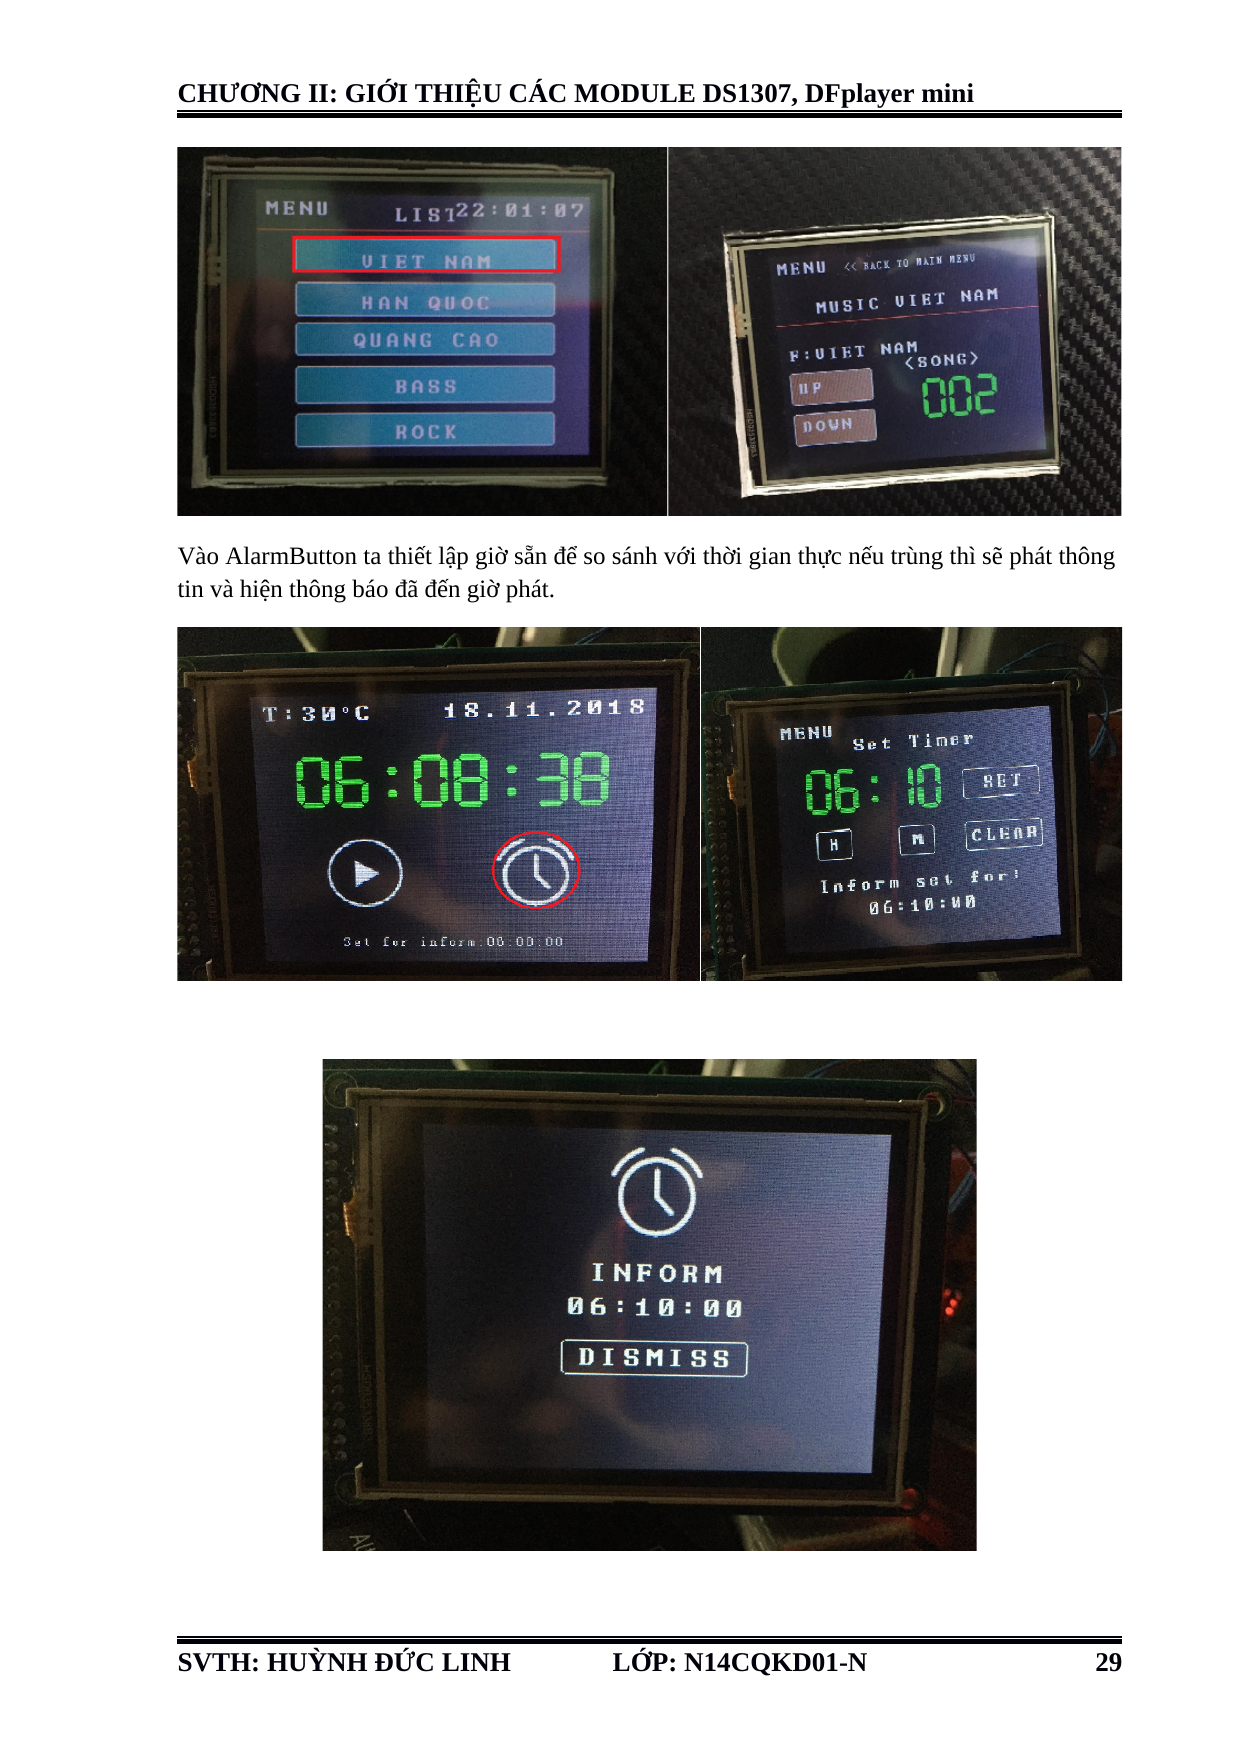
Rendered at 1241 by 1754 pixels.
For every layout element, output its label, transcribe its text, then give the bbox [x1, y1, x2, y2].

picture [177, 147, 1122, 516]
picture [177, 627, 1123, 981]
picture [322, 1059, 977, 1551]
text Vào AlarmButton ta thiết lập giờ sẵn để so sánh với thời gian thực nếu trùng thì sẽ phát thông tin và hiện thông báo đã đến giờ phát. [177, 541, 1122, 602]
